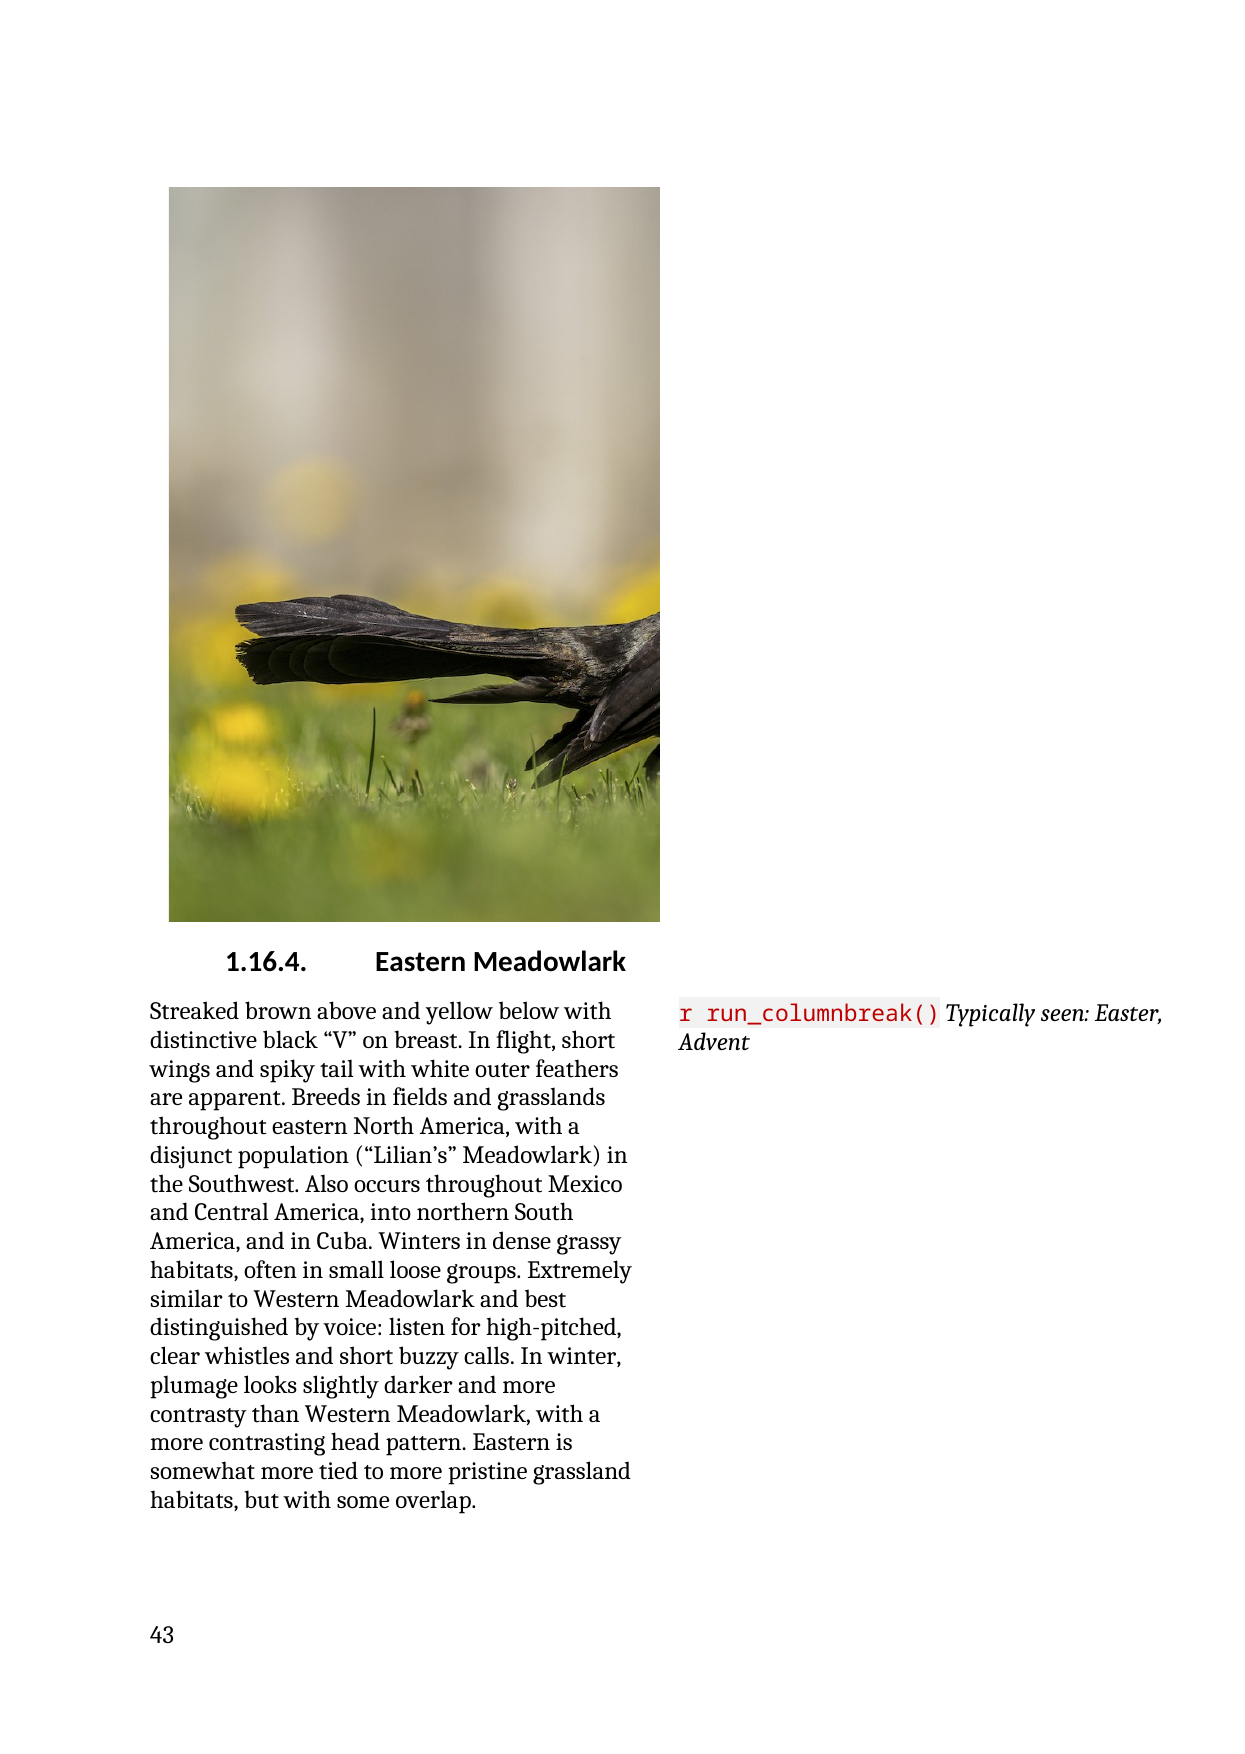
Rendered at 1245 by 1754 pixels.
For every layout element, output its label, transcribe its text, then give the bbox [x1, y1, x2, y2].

picture [168, 187, 660, 922]
text Streaked brown above and yellow below with distinctive black “V” on breast. In flight, short wings and spiky tail with white outer feathers are apparent. Breeds in fields and grasslands throughout eastern North America, with a disjunct population (“Lilian’s” Meadowlark) in the Southwest. Also occurs throughout Mexico and Central America, into northern South America, and in Cuba. Winters in dense grassy habitats, often in small loose groups. Extremely similar to Western Meadowlark and best distinguished by voice: listen for high-pitched, clear whistles and short buzzy calls. In winter, plumage looks slightly darker and more contrasty than Western Meadowlark, with a more contrasting head pattern. Eastern is somewhat more tied to more pristine grassland habitats, but with some overlap. [150, 997, 641, 1514]
text r run_columnbreak() Typically seen: Easter, Advent [679, 997, 1170, 1057]
subtitle Eastern Meadowlark [225, 943, 1170, 978]
